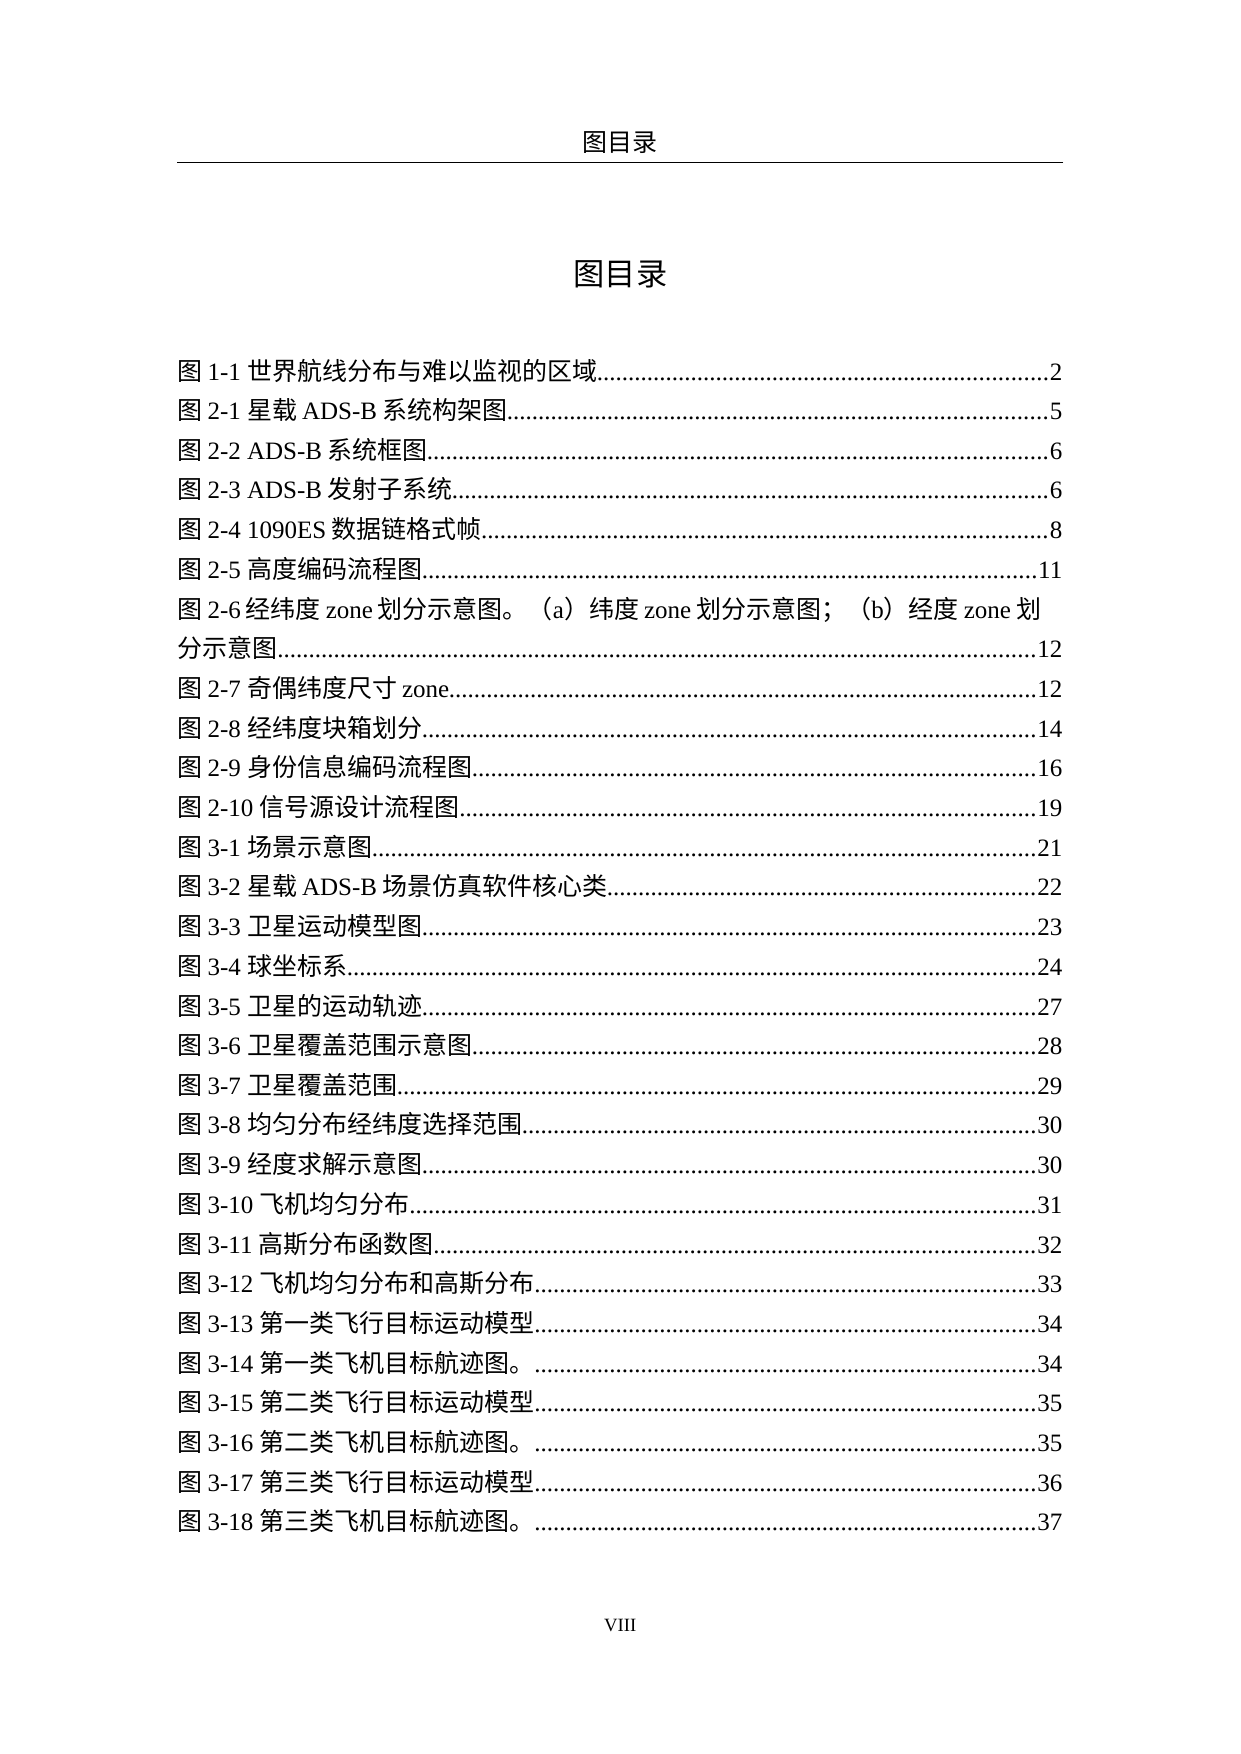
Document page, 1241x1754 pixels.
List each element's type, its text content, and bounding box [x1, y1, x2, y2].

text 图3-6 卫星覆盖范围示意图 28 [177, 1024, 1063, 1064]
text 图3-17 第三类飞行目标运动模型 36 [177, 1461, 1063, 1500]
text 图2-1 星载ADS-B系统构架图 5 [177, 389, 1063, 429]
text 图3-1 场景示意图 21 [177, 826, 1063, 865]
text 图3-3 卫星运动模型图 23 [177, 905, 1063, 944]
text 图3-15 第二类飞行目标运动模型 35 [177, 1381, 1063, 1421]
text 图目录 [177, 232, 1063, 312]
text 图3-11 高斯分布函数图 32 [177, 1222, 1063, 1262]
text 图2-10 信号源设计流程图 19 [177, 786, 1063, 826]
text 图2-5 高度编码流程图 11 [177, 548, 1063, 587]
text 图3-10 飞机均匀分布 31 [177, 1183, 1063, 1222]
text 图3-5 卫星的运动轨迹 27 [177, 984, 1063, 1024]
text 图2-2 ADS-B系统框图 6 [177, 429, 1063, 468]
text 图3-2 星载ADS-B场景仿真软件核心类 22 [177, 865, 1063, 905]
text 图3-4 球坐标系 24 [177, 944, 1063, 984]
text 图2-6经纬度zone划分示意图。（a）纬度zone划分示意图；（b）经度zone划分示意图 12 [177, 587, 1063, 667]
text 图2-9 身份信息编码流程图 16 [177, 746, 1063, 786]
text 图3-13 第一类飞行目标运动模型 34 [177, 1302, 1063, 1341]
text 图3-16 第二类飞机目标航迹图。 35 [177, 1421, 1063, 1461]
text 图2-4 1090ES数据链格式帧 8 [177, 508, 1063, 548]
text 图3-18 第三类飞机目标航迹图。 37 [177, 1500, 1063, 1540]
text 图2-8 经纬度块箱划分 14 [177, 706, 1063, 746]
text 图1-1 世界航线分布与难以监视的区域 2 [177, 349, 1063, 389]
text 图2-3 ADS-B发射子系统 6 [177, 468, 1063, 508]
text 图3-7 卫星覆盖范围 29 [177, 1064, 1063, 1103]
text 图3-8 均匀分布经纬度选择范围 30 [177, 1103, 1063, 1143]
text 图2-7 奇偶纬度尺寸zone 12 [177, 667, 1063, 706]
text 图3-12 飞机均匀分布和高斯分布 33 [177, 1262, 1063, 1302]
text 图3-14 第一类飞机目标航迹图。 34 [177, 1341, 1063, 1381]
text 图3-9 经度求解示意图 30 [177, 1143, 1063, 1183]
